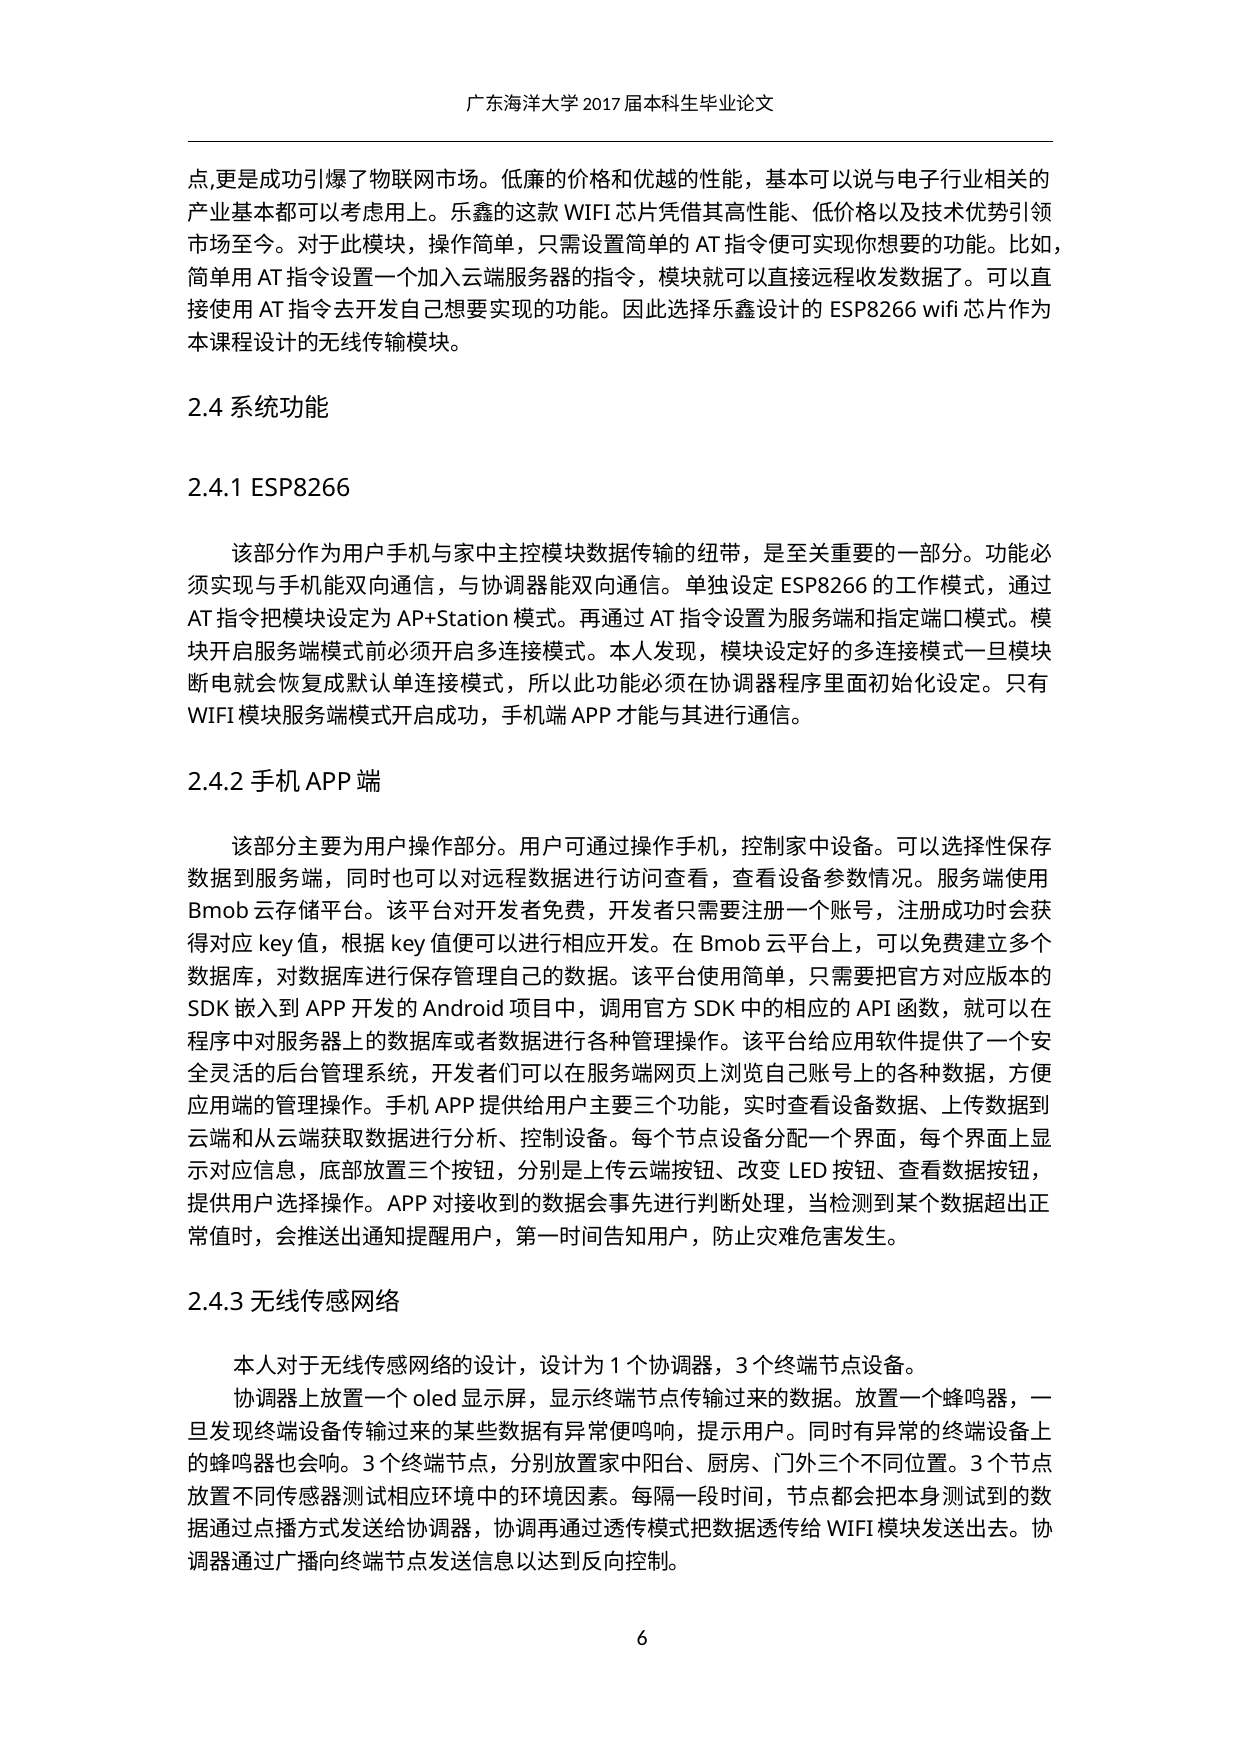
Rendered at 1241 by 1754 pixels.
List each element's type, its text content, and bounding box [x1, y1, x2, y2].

text 本人对于无线传感网络的设计，设计为1个协调器，3个终端节点设备。 [187, 1348, 1053, 1381]
subtitle 2.4.2 手机APP端 [187, 747, 1053, 812]
subtitle 2.4.1 ESP8266 [187, 454, 1053, 519]
subtitle 2.4 系统功能 [187, 373, 1053, 438]
text 该部分作为用户手机与家中主控模块数据传输的纽带，是至关重要的一部分。功能必须实现与手机能双向通信，与协调器能双向通信。单独设定ESP8266的工作模式，通过AT指令把模块设定为AP+Station模式。再通过AT指令设置为服务端和指定端口模式。模块开启服务端模式前必须开启多连接模式。本人发现，模块设定好的多连接模式一旦模块断电就会恢复成默认单连接模式，所以此功能必须在协调器程序里面初始化设定。只有WIFI模块服务端模式开启成功，手机端APP才能与其进行通信。 [187, 536, 1053, 731]
text 协调器上放置一个oled显示屏，显示终端节点传输过来的数据。放置一个蜂鸣器，一旦发现终端设备传输过来的某些数据有异常便鸣响，提示用户。同时有异常的终端设备上的蜂鸣器也会响。3个终端节点，分别放置家中阳台、厨房、门外三个不同位置。3个节点放置不同传感器测试相应环境中的环境因素。每隔一段时间，节点都会把本身测试到的数据通过点播方式发送给协调器，协调再通过透传模式把数据透传给WIFI模块发送出去。协调器通过广播向终端节点发送信息以达到反向控制。 [187, 1381, 1053, 1576]
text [187, 162, 1053, 357]
subtitle 2.4.3 无线传感网络 [187, 1267, 1053, 1332]
text 该部分主要为用户操作部分。用户可通过操作手机，控制家中设备。可以选择性保存数据到服务端，同时也可以对远程数据进行访问查看，查看设备参数情况。服务端使用Bmob云存储平台。该平台对开发者免费，开发者只需要注册一个账号，注册成功时会获得对应key值，根据key值便可以进行相应开发。在Bmob云平台上，可以免费建立多个数据库，对数据库进行保存管理自己的数据。该平台使用简单，只需要把官方对应版本的SDK嵌入到APP开发的Android项目中，调用官方SDK中的相应的API函数，就可以在程序中对服务器上的数据库或者数据进行各种管理操作。该平台给应用软件提供了一个安全灵活的后台管理系统，开发者们可以在服务端网页上浏览自己账号上的各种数据，方便应用端的管理操作。手机APP提供给用户主要三个功能，实时查看设备数据、上传数据到云端和从云端获取数据进行分析、控制设备。每个节点设备分配一个界面，每个界面上显示对应信息，底部放置三个按钮，分别是上传云端按钮、改变LED按钮、查看数据按钮，提供用户选择操作。APP对接收到的数据会事先进行判断处理，当检测到某个数据超出正常值时，会推送出通知提醒用户，第一时间告知用户，防止灾难危害发生。 [187, 828, 1053, 1251]
